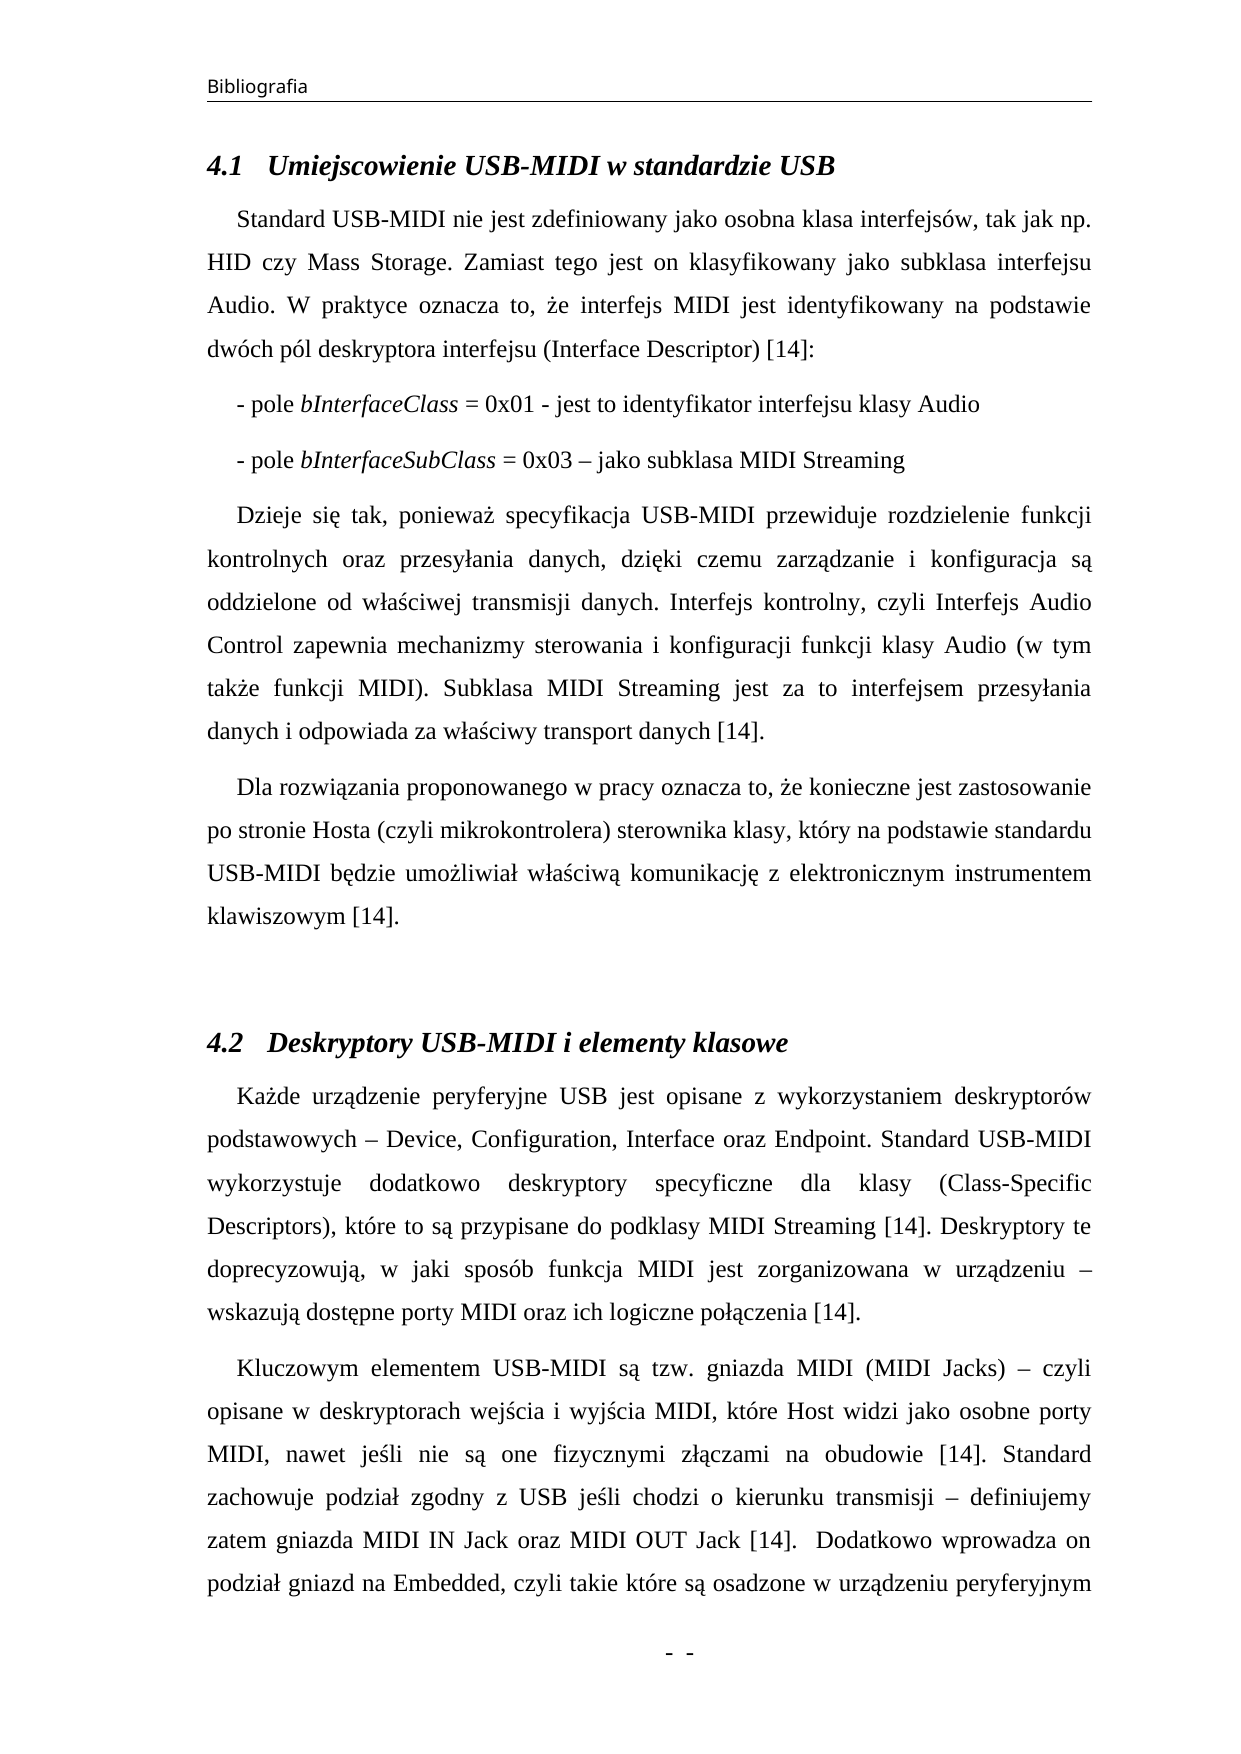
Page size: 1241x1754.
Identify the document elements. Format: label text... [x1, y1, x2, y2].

subtitle Umiejscowienie USB-MIDI w standardzie USB [207, 148, 1092, 181]
text - pole bInterfaceSubClass = 0x03 – jako subklasa MIDI Streaming [207, 445, 1092, 474]
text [207, 1353, 1092, 1597]
text Każde urządzenie peryferyjne USB jest opisane z wykorzystaniem deskryptorów podstawowych – Device, Configuration, Interface oraz Endpoint. Standard USB-MIDI wykorzystuje dodatkowo deskryptory specyficzne dla klasy (Class-Specific Descriptors), które to są przypisane do podklasy MIDI Streaming [14]. Deskryptory te doprecyzowują, w jaki sposób funkcja MIDI jest zorganizowana w urządzeniu – wskazują dostępne porty MIDI oraz ich logiczne połączenia [14]. [207, 1081, 1092, 1326]
subtitle Deskryptory USB-MIDI i elementy klasowe [207, 1025, 1092, 1058]
text Standard USB-MIDI nie jest zdefiniowany jako osobna klasa interfejsów, tak jak np. HID czy Mass Storage. Zamiast tego jest on klasyfikowany jako subklasa interfejsu Audio. W praktyce oznacza to, że interfejs MIDI jest identyfikowany na podstawie dwóch pól deskryptora interfejsu (Interface Descriptor) [14]: [207, 204, 1092, 362]
text - pole bInterfaceClass = 0x01 - jest to identyfikator interfejsu klasy Audio [207, 389, 1092, 418]
text Dzieje się tak, ponieważ specyfikacja USB-MIDI przewiduje rozdzielenie funkcji kontrolnych oraz przesyłania danych, dzięki czemu zarządzanie i konfiguracja są oddzielone od właściwej transmisji danych. Interfejs kontrolny, czyli Interfejs Audio Control zapewnia mechanizmy sterowania i konfiguracji funkcji klasy Audio (w tym także funkcji MIDI). Subklasa MIDI Streaming jest za to interfejsem przesyłania danych i odpowiada za właściwy transport danych [14]. [207, 501, 1092, 745]
text Dla rozwiązania proponowanego w pracy oznacza to, że konieczne jest zastosowanie po stronie Hosta (czyli mikrokontrolera) sterownika klasy, który na podstawie standardu USB-MIDI będzie umożliwiał właściwą komunikację z elektronicznym instrumentem klawiszowym [14]. [207, 772, 1092, 930]
